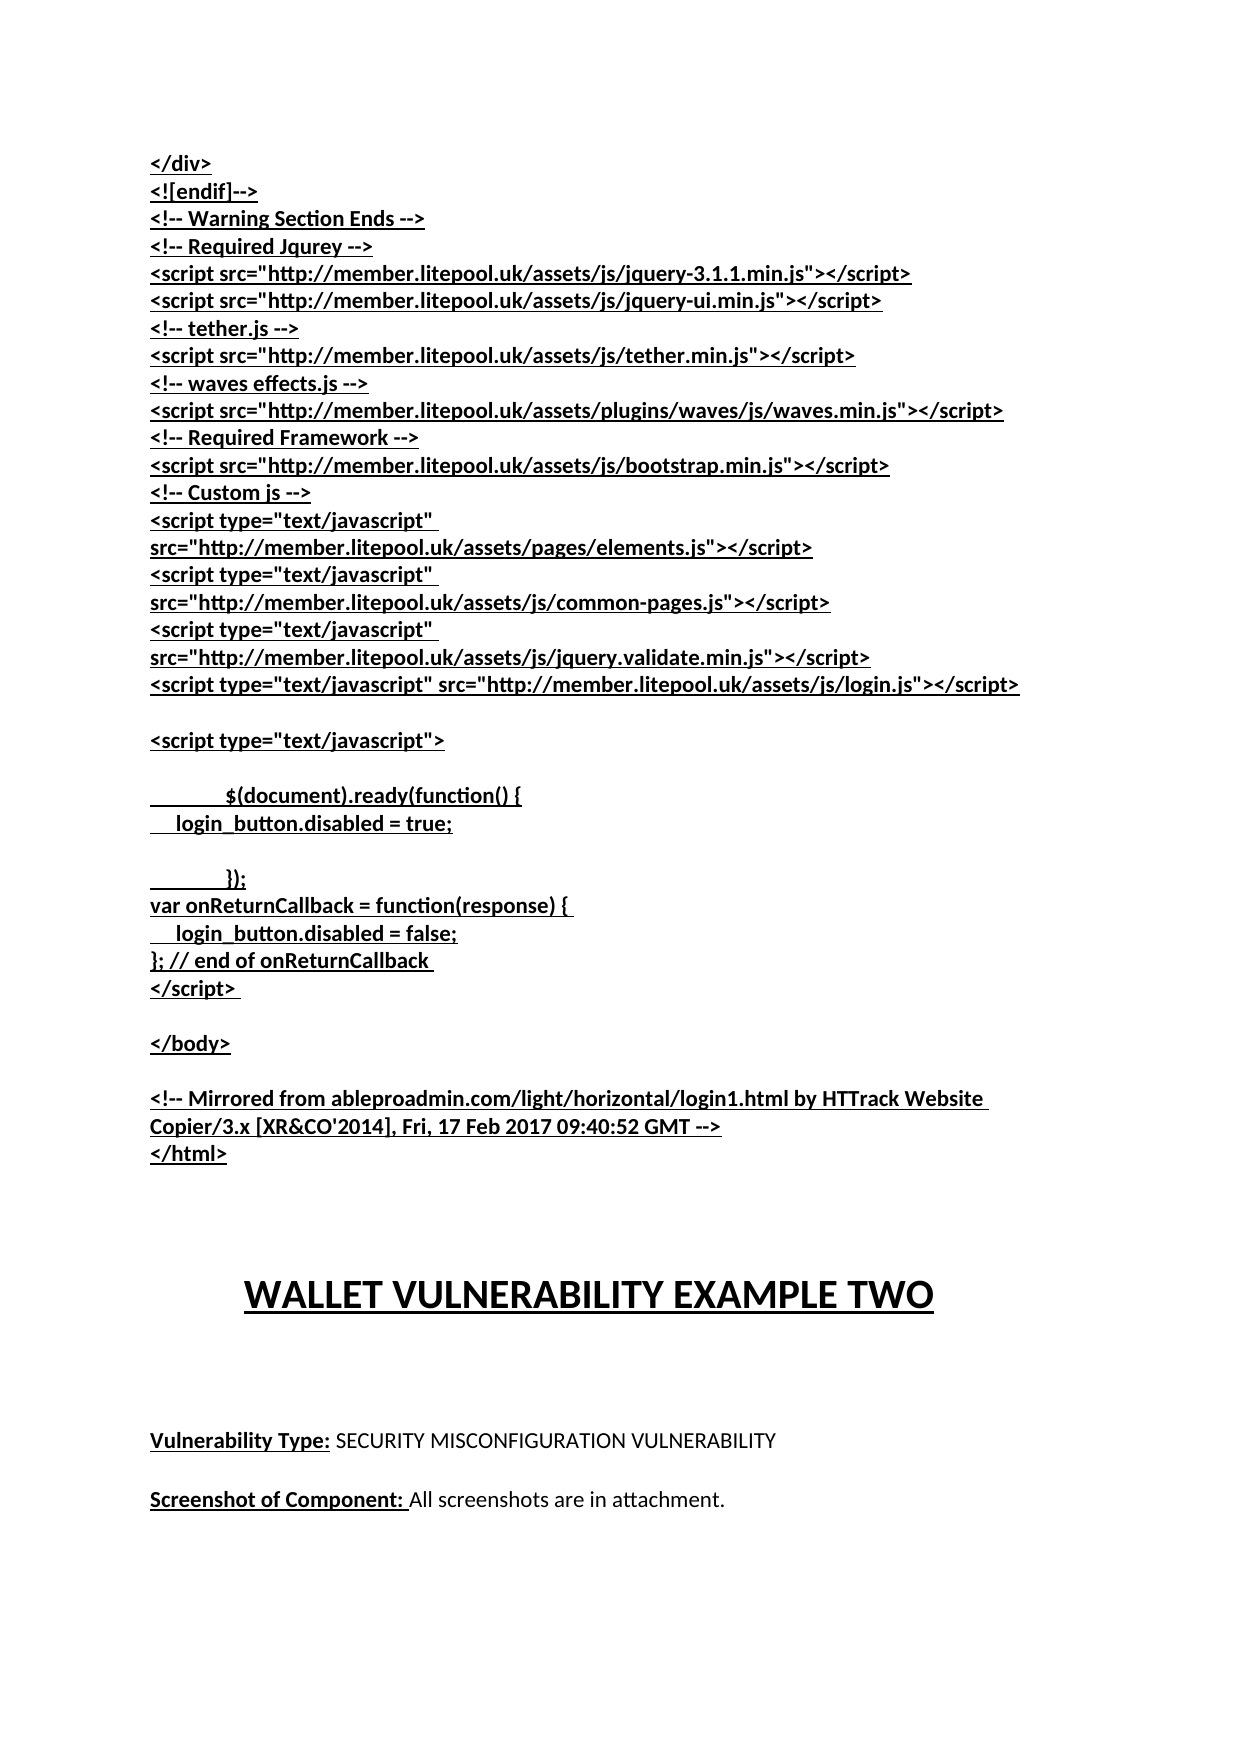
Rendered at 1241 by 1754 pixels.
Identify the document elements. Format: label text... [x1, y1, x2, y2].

text login_button.disabled = true; [150, 809, 1083, 836]
text <script type="text/javascript" src="http://member.litepool.uk/assets/pages/elements.js"></script> [150, 506, 1083, 561]
text </body> [150, 1029, 1083, 1057]
text <script src="http://member.litepool.uk/assets/js/jquery-ui.min.js"></script> [150, 287, 1083, 314]
text <!-- Required Framework --> [150, 424, 1083, 451]
text <!-- waves effects.js --> [150, 369, 1083, 397]
text login_button.disabled = false; [150, 919, 1083, 947]
text <!-- tether.js --> [150, 314, 1083, 342]
text var onReturnCallback = function(response) { [150, 892, 1083, 919]
text <script type="text/javascript" src="http://member.litepool.uk/assets/js/login.js"></script> [150, 671, 1083, 698]
text }; // end of onReturnCallback [150, 947, 1083, 974]
text <!-- Warning Section Ends --> [150, 205, 1083, 232]
text <script src="http://member.litepool.uk/assets/js/jquery-3.1.1.min.js"></script> [150, 259, 1083, 287]
text <script src="http://member.litepool.uk/assets/js/tether.min.js"></script> [150, 342, 1083, 369]
text WALLET VULNERABILITY EXAMPLE TWO [244, 1268, 1090, 1318]
text <script type="text/javascript" src="http://member.litepool.uk/assets/js/jquery.validate.min.js"></script> [150, 616, 1083, 671]
text }); [150, 864, 1083, 892]
text </html> [150, 1140, 1083, 1167]
text <!-- Custom js --> [150, 479, 1083, 506]
text $(document).ready(function() { [150, 782, 1083, 809]
text <script src="http://member.litepool.uk/assets/plugins/waves/js/waves.min.js"></script> [150, 397, 1083, 424]
text <!-- Required Jqurey --> [150, 232, 1083, 259]
text <![endif]--> [150, 177, 1083, 205]
text <script type="text/javascript" src="http://member.litepool.uk/assets/js/common-pages.js"></script> [150, 561, 1083, 616]
text Vulnerability Type: SECURITY MISCONFIGURATION VULNERABILITY [150, 1427, 1090, 1454]
text <!-- Mirrored from ableproadmin.com/light/horizontal/login1.html by HTTrack Website Copier/3.x [XR&CO'2014], Fri, 17 Feb 2017 09:40:52 GMT --> [150, 1085, 1083, 1140]
text <script src="http://member.litepool.uk/assets/js/bootstrap.min.js"></script> [150, 451, 1083, 479]
text </div> [150, 150, 1083, 177]
text </script> [150, 974, 1083, 1001]
text Screenshot of Component: All screenshots are in attachment. [150, 1485, 1090, 1513]
text <script type="text/javascript"> [150, 726, 1083, 754]
